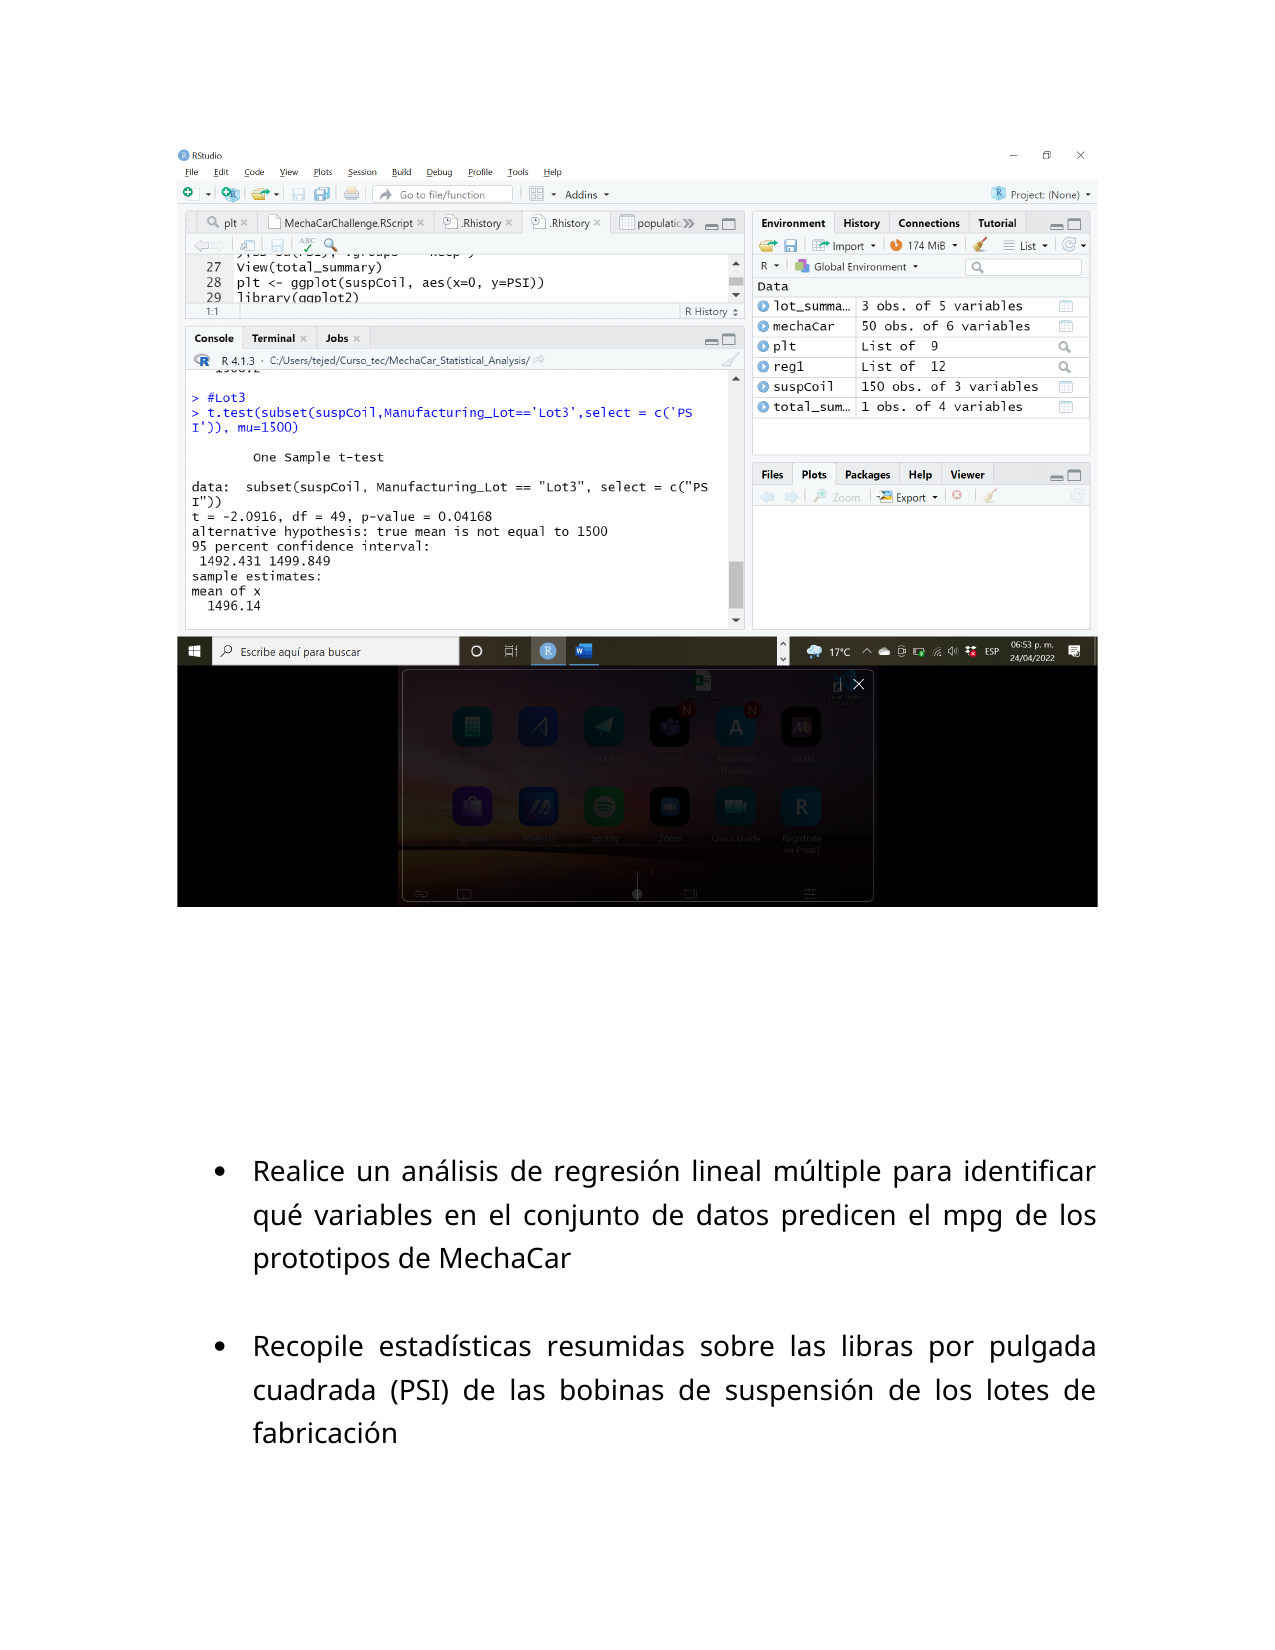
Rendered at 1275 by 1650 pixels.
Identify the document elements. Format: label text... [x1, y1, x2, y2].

list Realice un análisis de regresión lineal múltiple para identificar qué variables en el conjunto de datos predicen el mpg de los prototipos de MechaCar [215, 1146, 1098, 1277]
list Recopile estadísticas resumidas sobre las libras por pulgada cuadrada (PSI) de las bobinas de suspensión de los lotes de fabricación [215, 1321, 1098, 1452]
picture [177, 147, 1098, 907]
